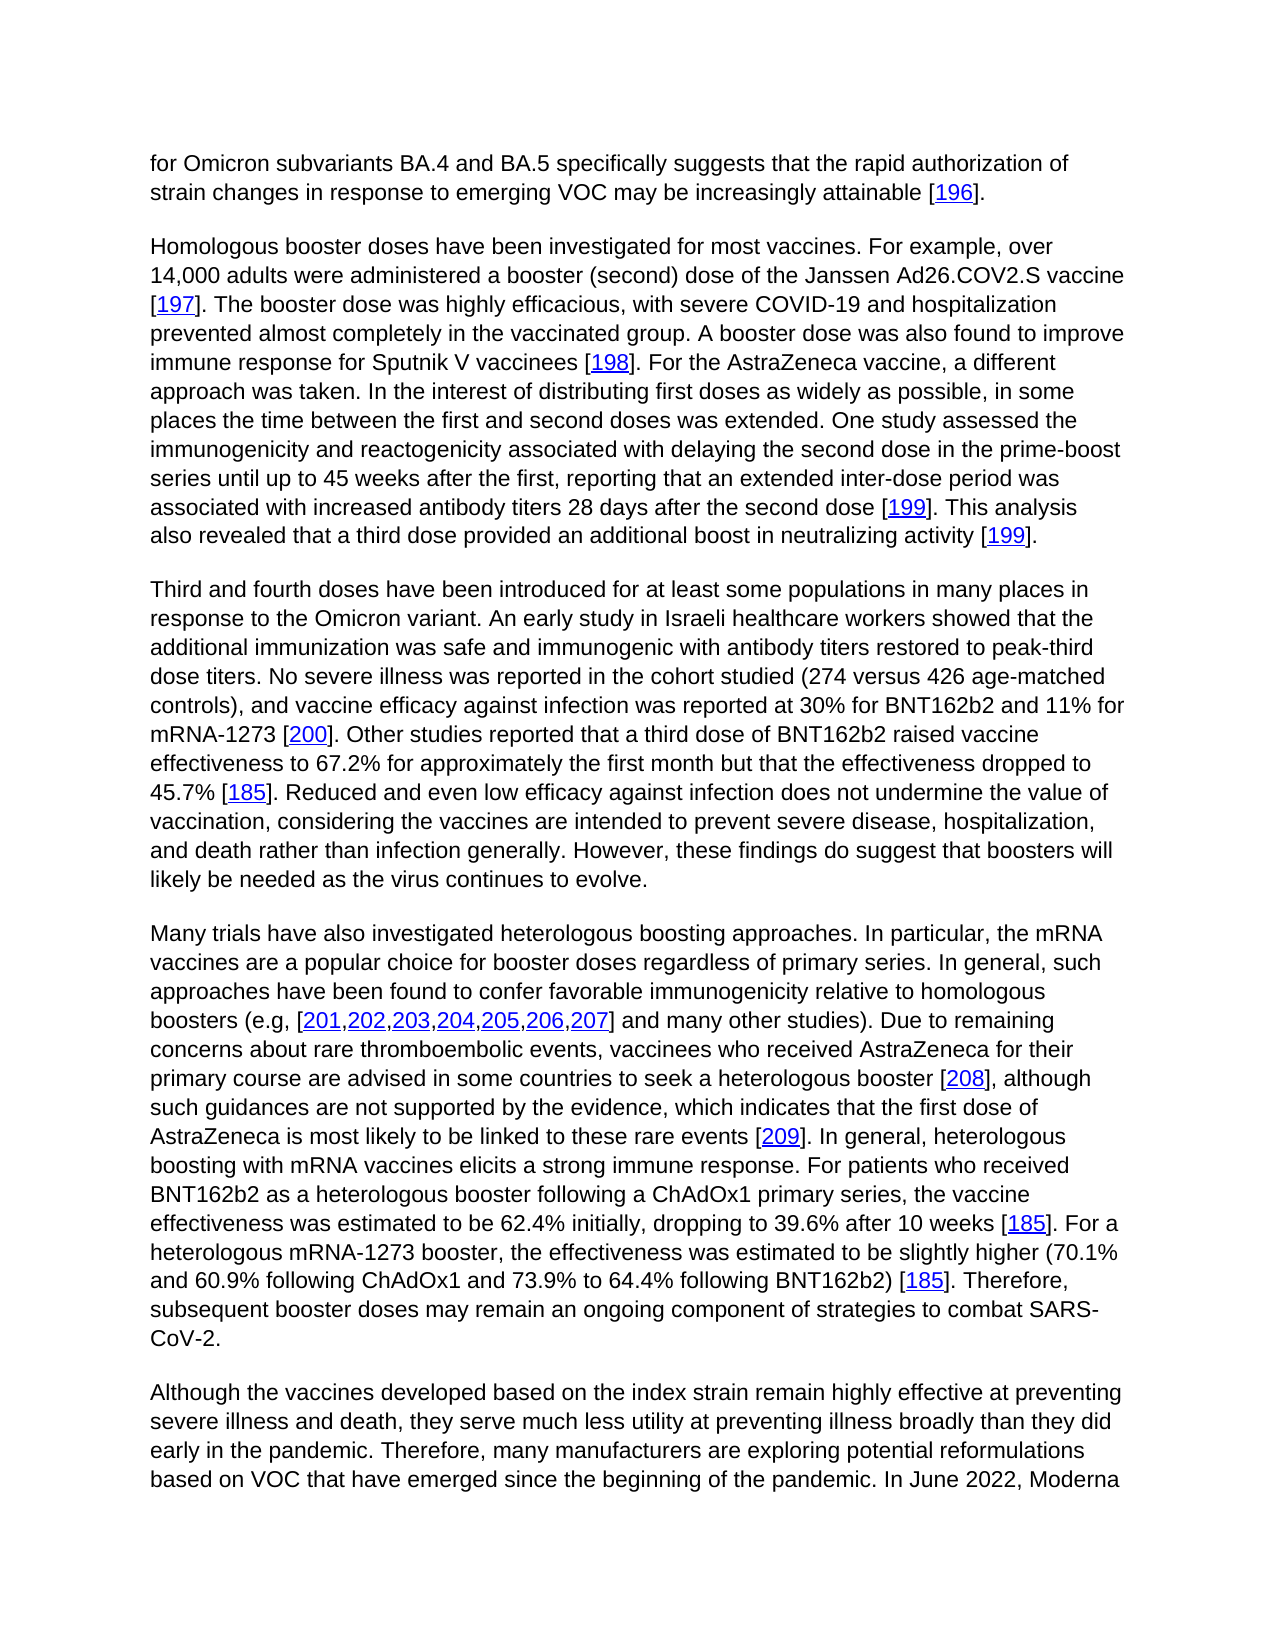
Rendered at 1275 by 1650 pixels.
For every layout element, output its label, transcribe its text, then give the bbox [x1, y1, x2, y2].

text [150, 150, 1125, 205]
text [150, 1379, 1125, 1493]
text Third and fourth doses have been introduced for at least some populations in many places in response to the Omicron variant. An early study in Israeli healthcare workers showed that the additional immunization was safe and immunogenic with antibody titers restored to peak-third dose titers. No severe illness was reported in the cohort studied (274 versus 426 age-matched controls), and vaccine efficacy against infection was reported at 30% for BNT162b2 and 11% for mRNA-1273 [200]. Other studies reported that a third dose of BNT162b2 raised vaccine effectiveness to 67.2% for approximately the first month but that the effectiveness dropped to 45.7% [185]. Reduced and even low efficacy against infection does not undermine the value of vaccination, considering the vaccines are intended to prevent severe disease, hospitalization, and death rather than infection generally. However, these findings do suggest that boosters will likely be needed as the virus continues to evolve. [150, 576, 1125, 892]
text Many trials have also investigated heterologous boosting approaches. In particular, the mRNA vaccines are a popular choice for booster doses regardless of primary series. In general, such approaches have been found to confer favorable immunogenicity relative to homologous boosters (e.g, [201,202,203,204,205,206,207] and many other studies). Due to remaining concerns about rare thromboembolic events, vaccinees who received AstraZeneca for their primary course are advised in some countries to seek a heterologous booster [208], although such guidances are not supported by the evidence, which indicates that the first dose of AstraZeneca is most likely to be linked to these rare events [209]. In general, heterologous boosting with mRNA vaccines elicits a strong immune response. For patients who received BNT162b2 as a heterologous booster following a ChAdOx1 primary series, the vaccine effectiveness was estimated to be 62.4% initially, dropping to 39.6% after 10 weeks [185]. For a heterologous mRNA-1273 booster, the effectiveness was estimated to be slightly higher (70.1% and 60.9% following ChAdOx1 and 73.9% to 64.4% following BNT162b2) [185]. Therefore, subsequent booster doses may remain an ongoing component of strategies to combat SARS-CoV-2. [150, 920, 1125, 1352]
text Homologous booster doses have been investigated for most vaccines. For example, over 14,000 adults were administered a booster (second) dose of the Janssen Ad26.COV2.S vaccine [197]. The booster dose was highly efficacious, with severe COVID-19 and hospitalization prevented almost completely in the vaccinated group. A booster dose was also found to improve immune response for Sputnik V vaccinees [198]. For the AstraZeneca vaccine, a different approach was taken. In the interest of distributing first doses as widely as possible, in some places the time between the first and second doses was extended. One study assessed the immunogenicity and reactogenicity associated with delaying the second dose in the prime-boost series until up to 45 weeks after the first, reporting that an extended inter-dose period was associated with increased antibody titers 28 days after the second dose [199]. This analysis also revealed that a third dose provided an additional boost in neutralizing activity [199]. [150, 233, 1125, 549]
